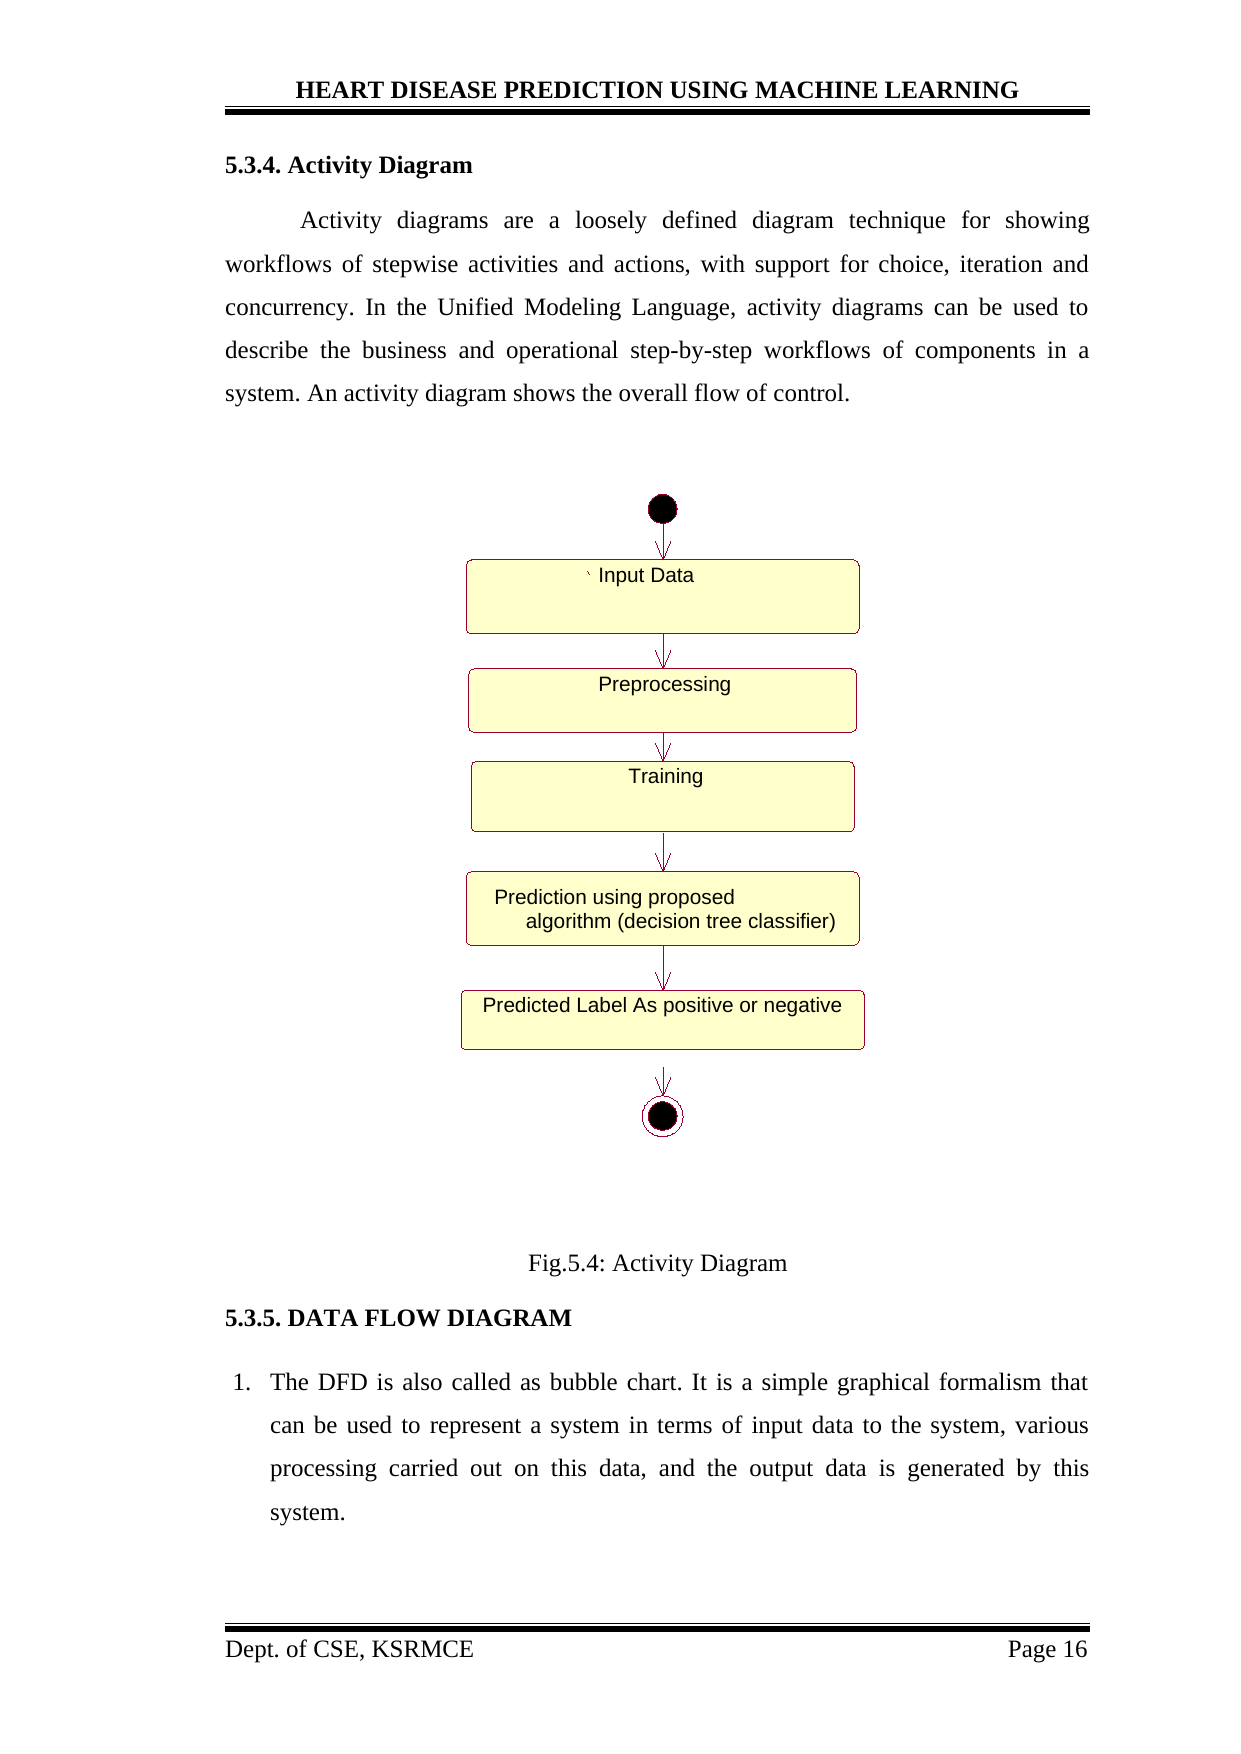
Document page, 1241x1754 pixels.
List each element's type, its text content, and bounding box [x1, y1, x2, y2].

text Fig.5.4: Activity Diagram [225, 1248, 1090, 1276]
text Activity diagrams are a loosely defined diagram technique for showing workflows of stepwise activities and actions, with support for choice, iteration and concurrency. In the Unified Modeling Language, activity diagrams can be used to describe the business and operational step-by-step workflows of components in a system. An activity diagram shows the overall flow of control. [225, 206, 1090, 407]
text 5.3.4. Activity Diagram [225, 150, 1090, 179]
list The DFD is also called as bubble chart. It is a simple graphical formalism that can be used to represent a system in terms of input data to the system, various processing carried out on this data, and the output data is generated by this system. [232, 1367, 1090, 1525]
text 5.3.5. DATA FLOW DIAGRAM [225, 1303, 1090, 1332]
